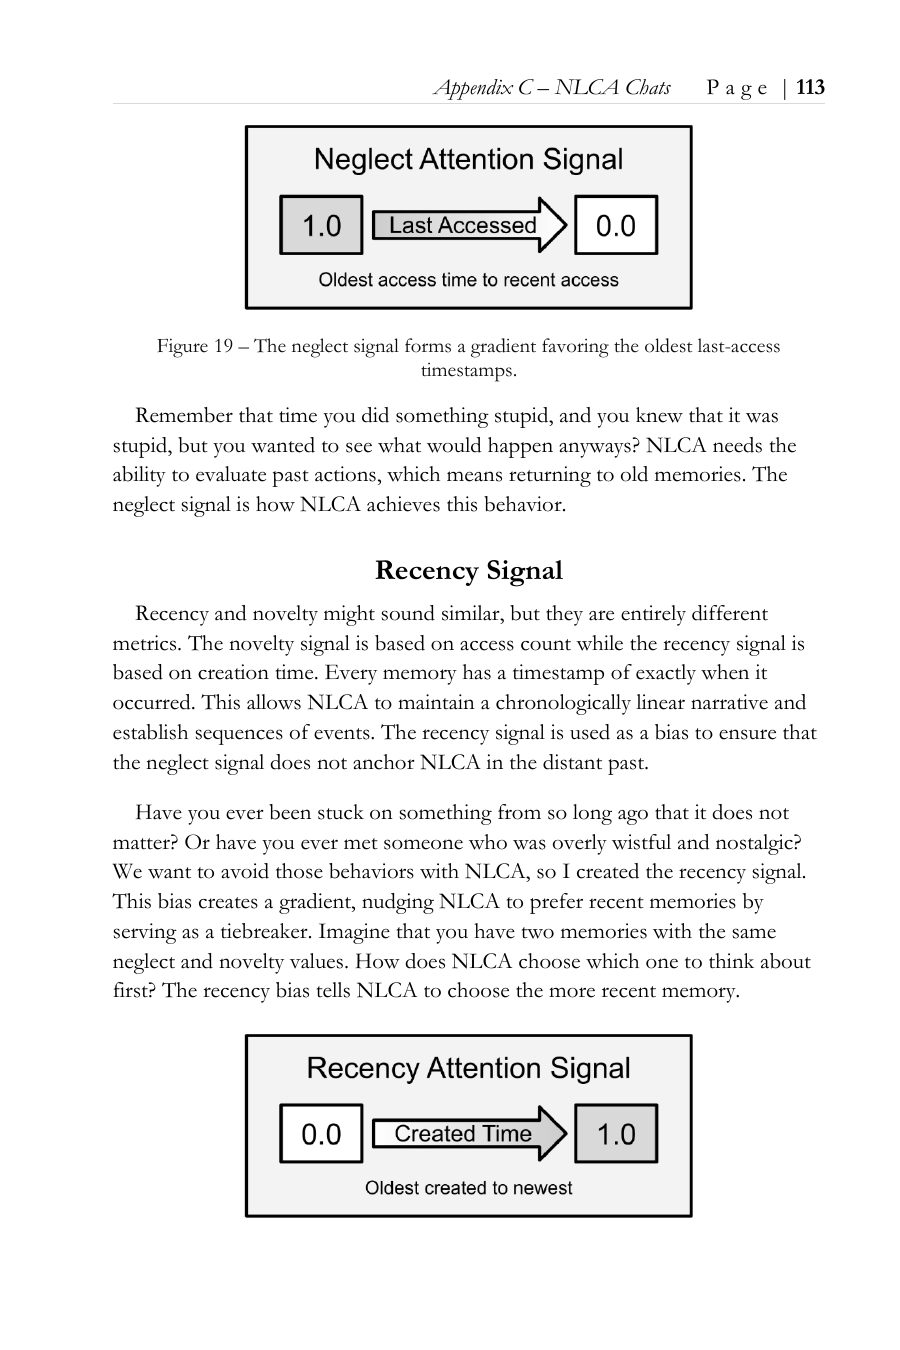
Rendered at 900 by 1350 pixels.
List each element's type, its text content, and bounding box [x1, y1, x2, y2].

text Figure 19 – The neglect signal forms a gradient favoring the oldest last-access timestamps. [112, 335, 825, 382]
picture [240, 120, 697, 315]
picture [240, 1028, 697, 1223]
subtitle Recency Signal [112, 555, 825, 588]
text Recency and novelty might sound similar, but they are entirely different metrics. The novelty signal is based on access count while the recency signal is based on creation time. Every memory has a timestamp of exactly when it occurred. This allows NLCA to maintain a chronologically linear narrative and establish sequences of events. The recency signal is used as a bias to ensure that the neglect signal does not anchor NLCA in the distant past. [112, 601, 825, 775]
text Remember that time you did something stupid, and you knew that it was stupid, but you wanted to see what would happen anyways? NLCA needs the ability to evaluate past actions, which means returning to old memories. The neglect signal is how NLCA achieves this behavior. [112, 403, 825, 518]
text Have you ever been stuck on something from so long ago that it does not matter? Or have you ever met someone who was overly wistful and nostalgic? We want to avoid those behaviors with NLCA, so I created the recency signal. This bias creates a gradient, nudging NLCA to prefer recent memories by serving as a tiebreaker. Imagine that you have two memories with the same neglect and novelty values. How does NLCA choose which one to think about first? The recency bias tells NLCA to choose the more recent memory. [112, 800, 825, 1004]
